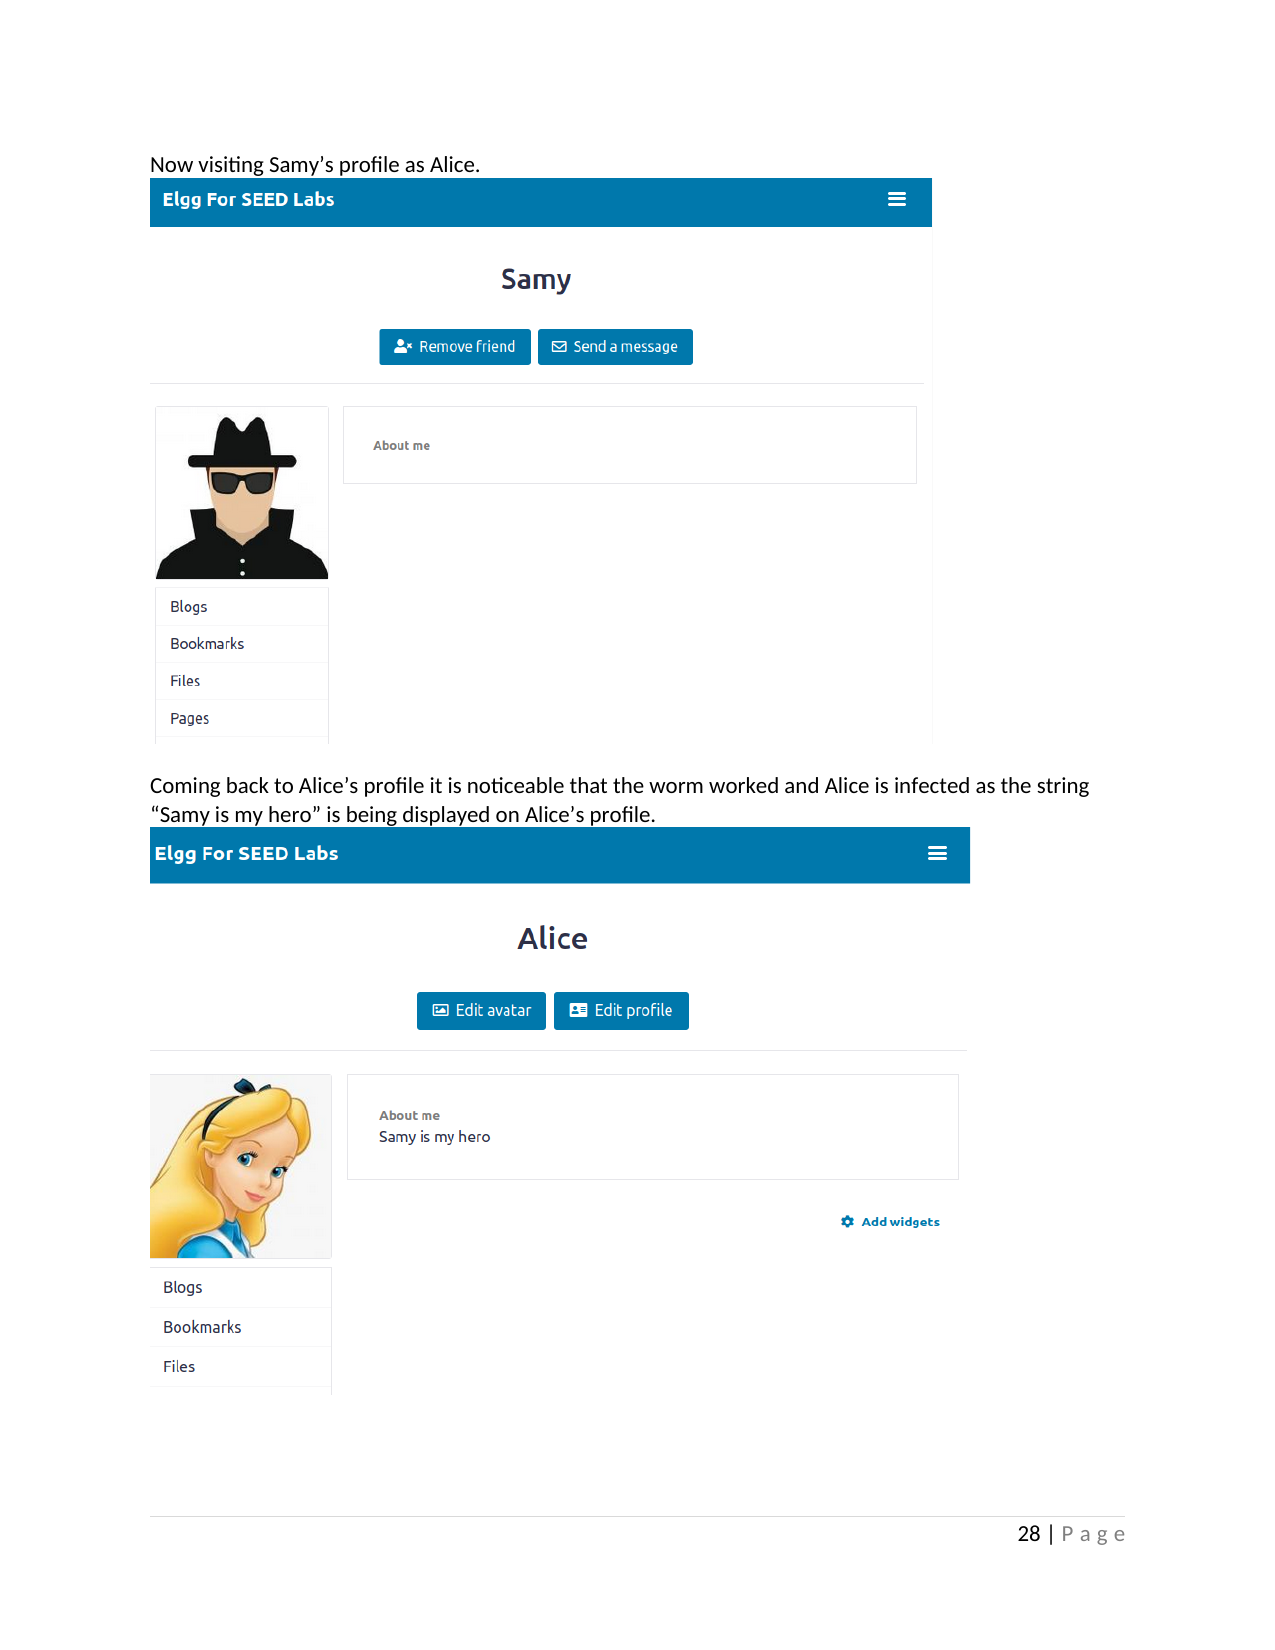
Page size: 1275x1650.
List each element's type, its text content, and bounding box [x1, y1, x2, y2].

picture [150, 228, 933, 744]
picture [150, 884, 971, 1395]
picture [295, 194, 303, 205]
picture [176, 851, 183, 863]
picture [318, 846, 327, 859]
picture [316, 192, 324, 205]
picture [264, 848, 273, 859]
picture [215, 851, 224, 859]
picture [165, 194, 173, 205]
picture [253, 848, 261, 859]
picture [240, 848, 249, 859]
picture [204, 848, 212, 859]
picture [243, 194, 251, 205]
picture [181, 197, 189, 208]
text Coming back to Alice’s profile it is noticeable that the worm worked and Alice is infected as the string “Samy is my hero” is being displayed on Alice’s profile. [150, 772, 1125, 828]
picture [208, 194, 216, 205]
picture [276, 848, 287, 859]
text Now visiting Samy’s profile as Alice. [150, 150, 1125, 178]
picture [168, 846, 172, 859]
picture [157, 848, 166, 859]
picture [192, 197, 200, 208]
picture [187, 851, 195, 863]
picture [295, 848, 305, 859]
picture [255, 194, 287, 205]
picture [218, 197, 227, 205]
